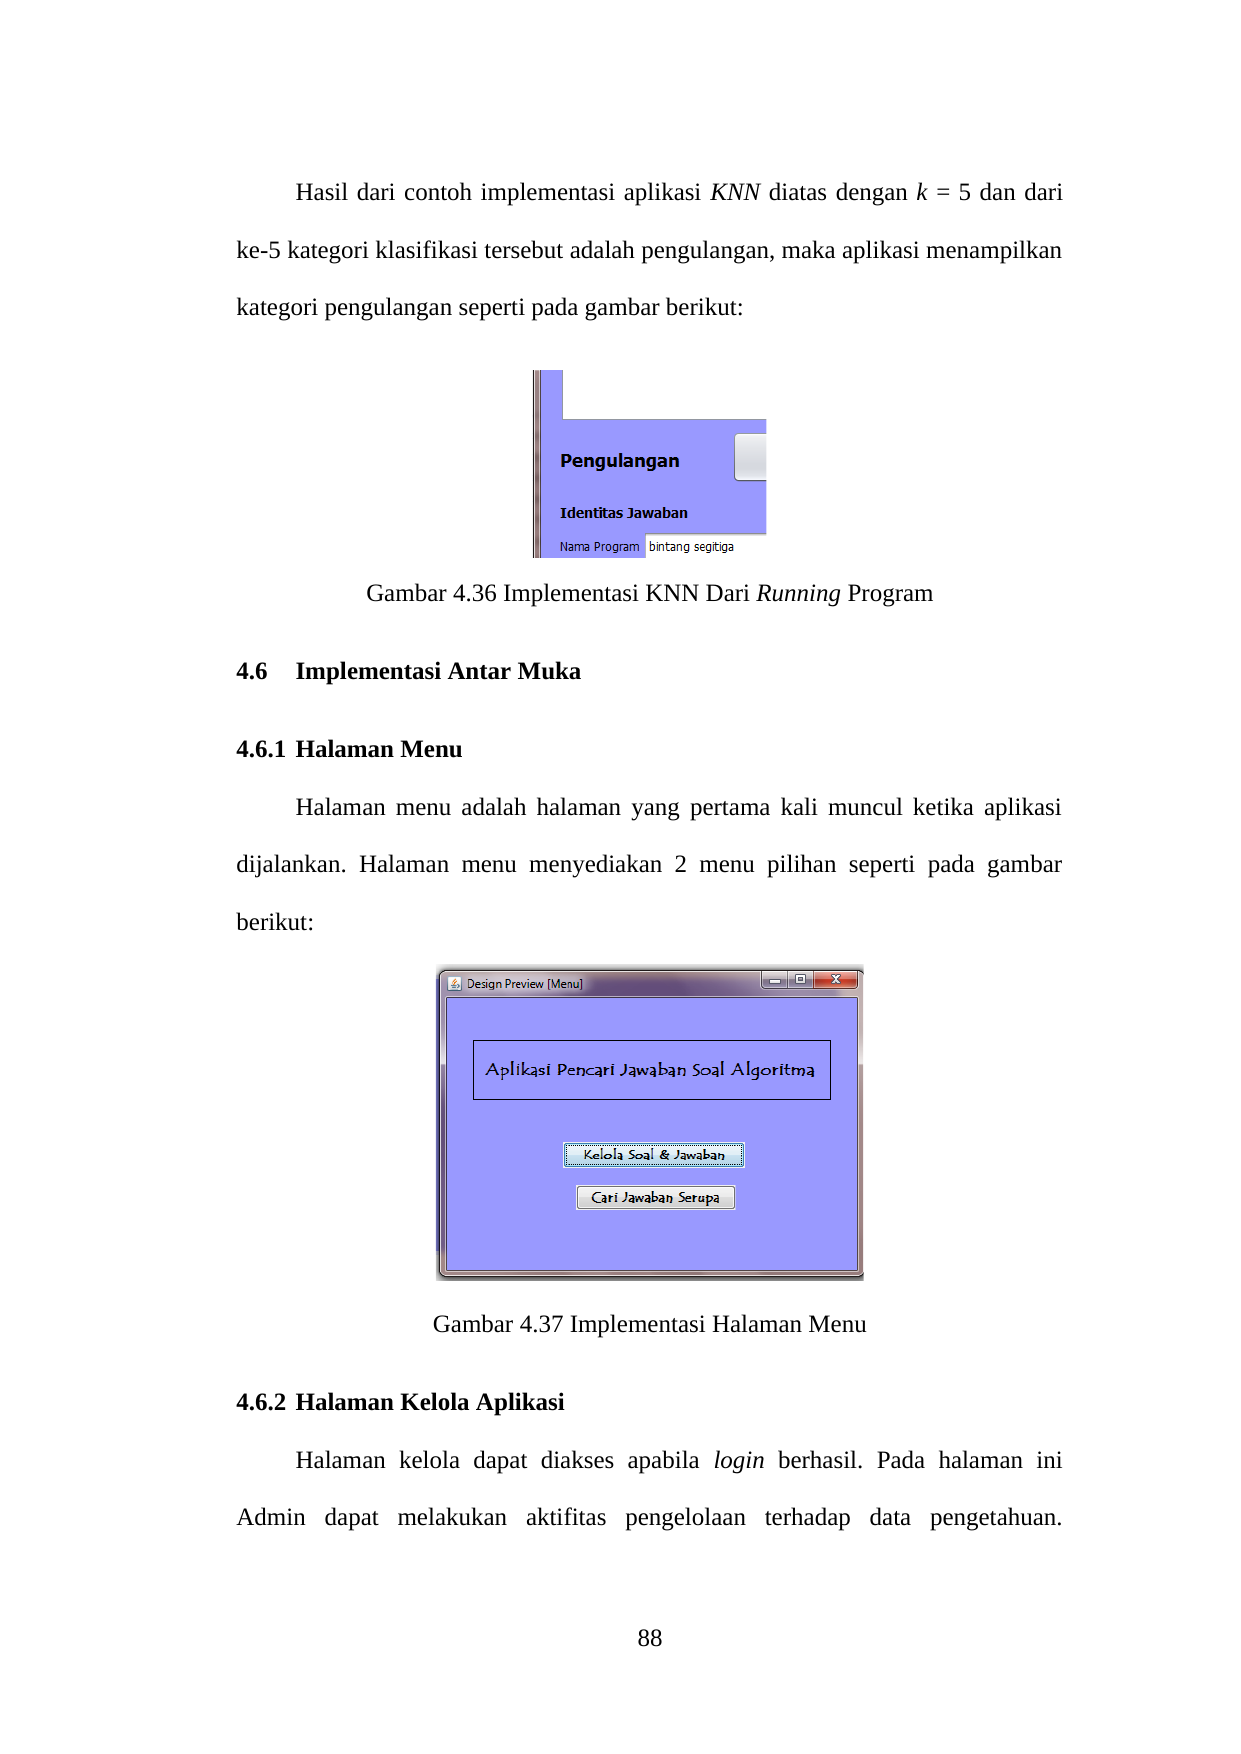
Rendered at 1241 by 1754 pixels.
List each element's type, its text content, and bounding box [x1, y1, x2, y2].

text Halaman menu adalah halaman yang pertama kali muncul ketika aplikasi dijalankan. Halaman menu menyediakan 2 menu pilihan seperti pada gambar berikut: [236, 792, 1063, 936]
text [236, 1445, 1063, 1531]
subtitle Halaman Menu [236, 734, 1063, 763]
text Gambar 4.36 Implementasi KNN Dari Running Program [236, 578, 1063, 607]
subtitle Implementasi Antar Muka [236, 656, 1063, 685]
picture [532, 370, 767, 558]
picture [435, 964, 864, 1281]
text Gambar 4.37 Implementasi Halaman Menu [236, 1309, 1063, 1338]
subtitle Halaman Kelola Aplikasi [236, 1387, 1063, 1416]
text Hasil dari contoh implementasi aplikasi KNN diatas dengan k = 5 dan dari ke-5 kategori klasifikasi tersebut adalah pengulangan, maka aplikasi menampilkan kategori pengulangan seperti pada gambar berikut: [236, 177, 1063, 321]
